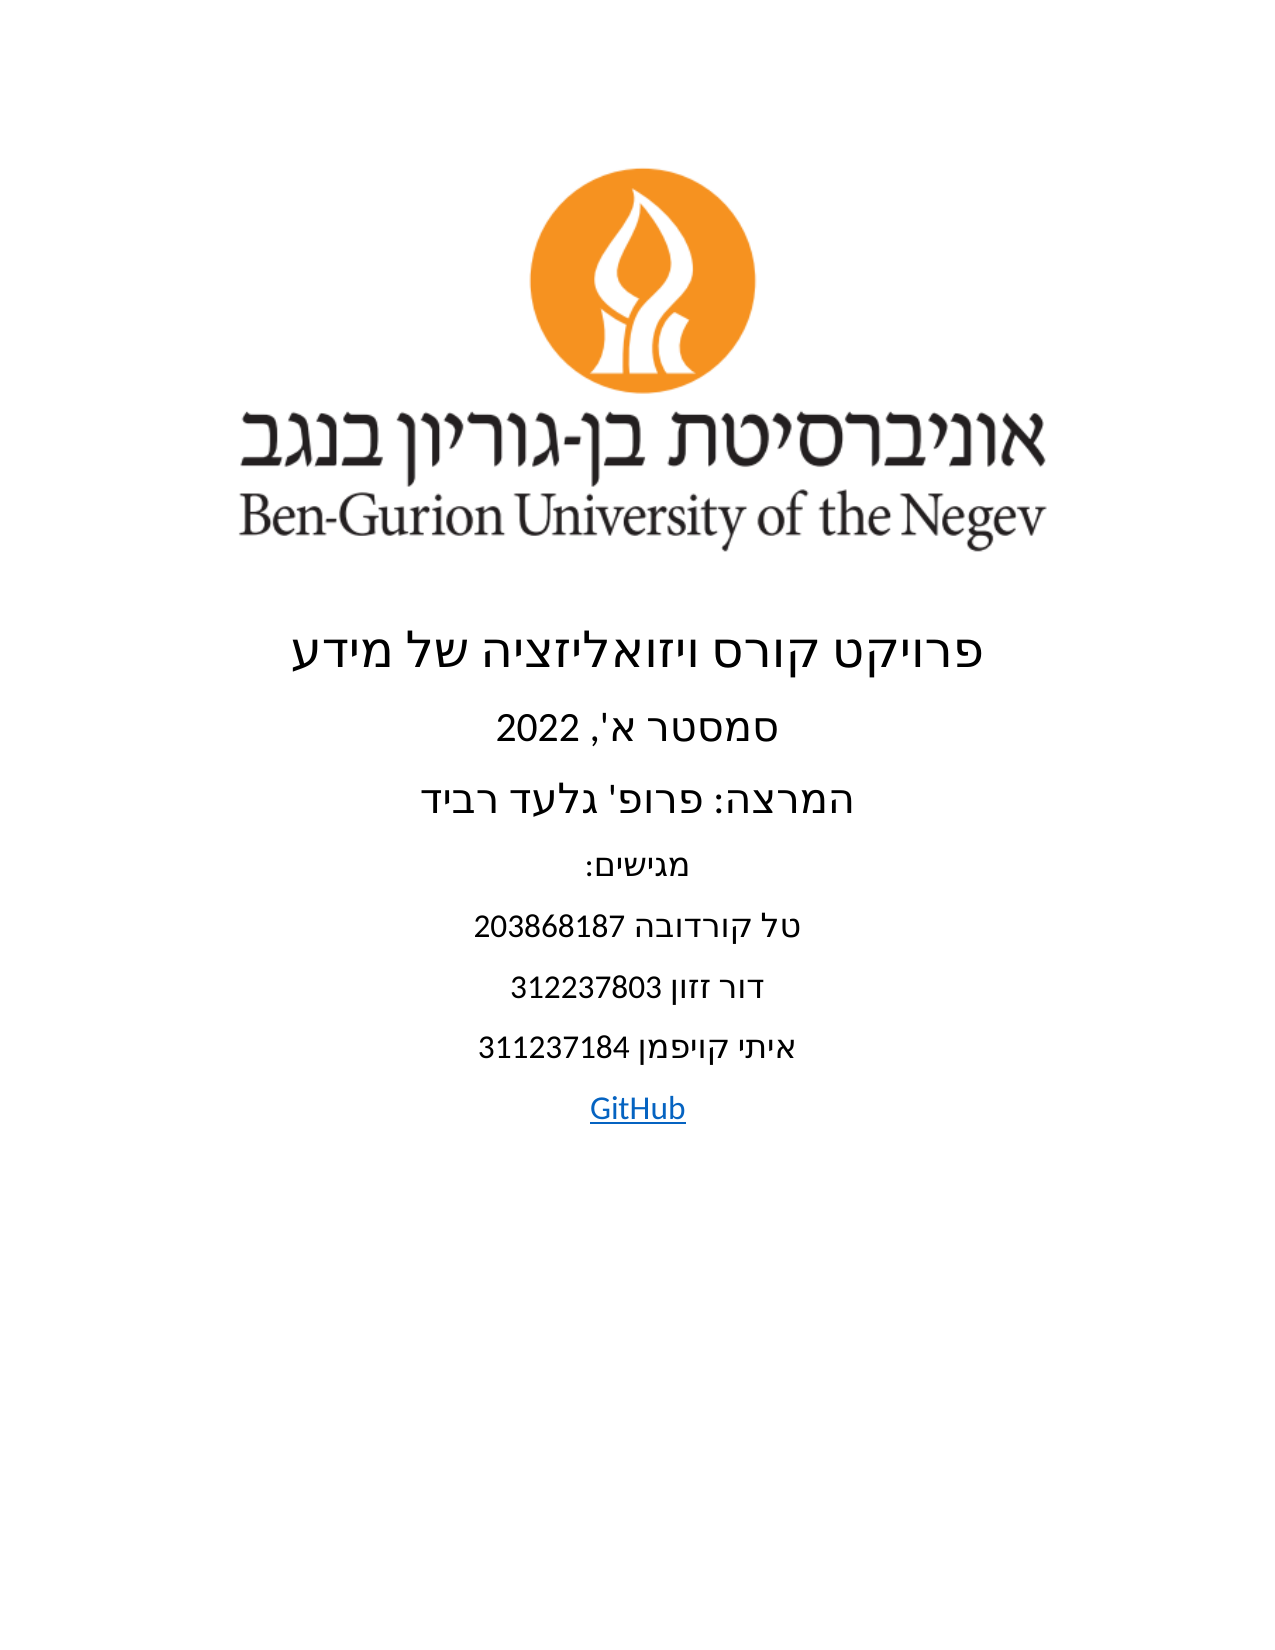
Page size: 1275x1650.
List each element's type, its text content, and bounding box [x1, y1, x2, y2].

text המרצה: פרופ' גלעד רביד [150, 773, 1125, 824]
text סמסטר א', 2022 [150, 701, 1125, 752]
text מגישים: [150, 844, 1125, 885]
picture [222, 145, 1082, 588]
text איתי קויפמן 311237184 [150, 1026, 1125, 1067]
text טל קורדובה 203868187 [150, 905, 1125, 946]
text פרויקט קורס ויזואליזציה של מידע [150, 619, 1125, 680]
text GitHub [150, 1087, 1125, 1128]
text דור זזון 312237803 [150, 966, 1125, 1006]
